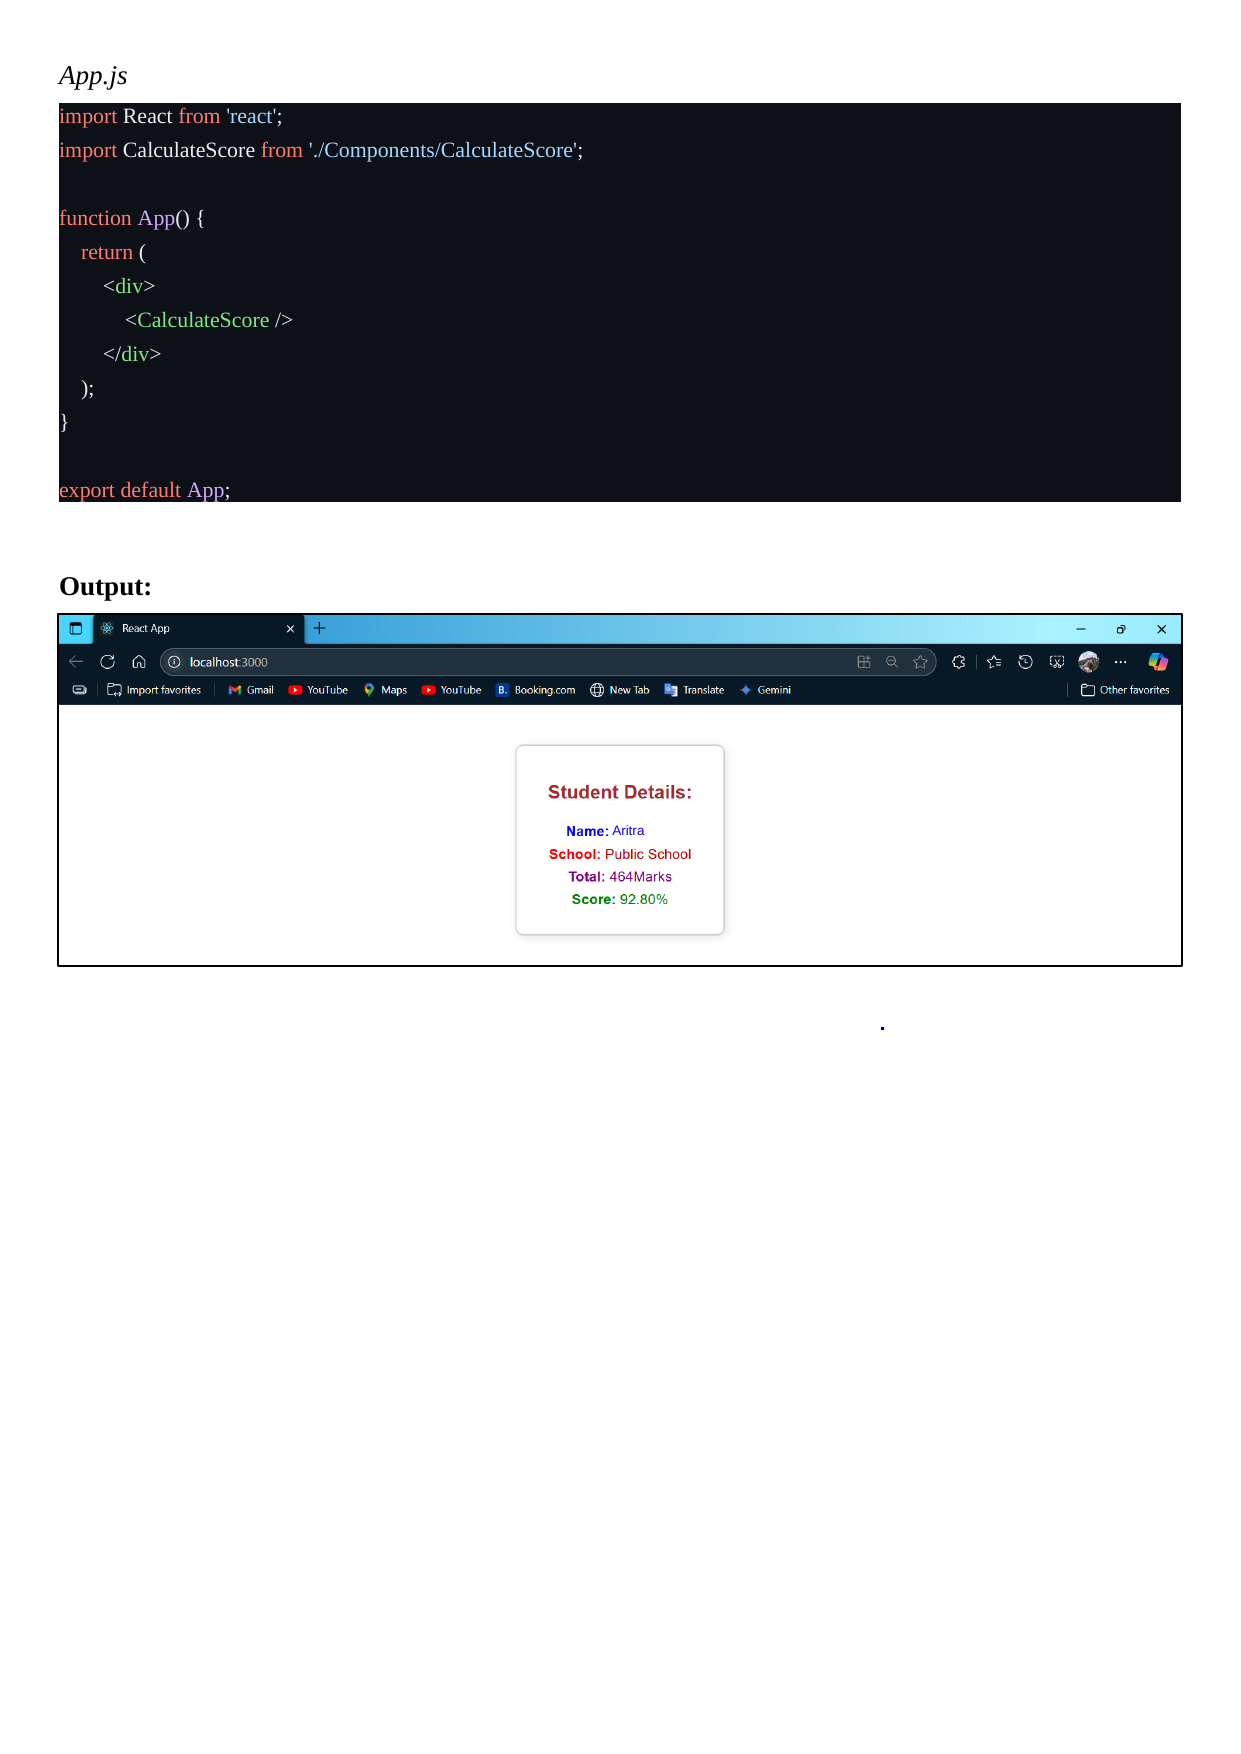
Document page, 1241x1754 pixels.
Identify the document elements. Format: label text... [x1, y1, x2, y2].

text ); [59, 375, 1181, 400]
text <div> [59, 273, 1181, 298]
picture [59, 615, 1181, 965]
text return ( [59, 239, 1181, 264]
subtitle Output: [59, 570, 1181, 601]
text import React from 'react'; [59, 103, 1181, 128]
text import CalculateScore from './Components/CalculateScore'; [59, 137, 1181, 162]
subtitle App.js [59, 59, 1181, 90]
text } [59, 409, 1181, 434]
text function App() { [59, 205, 1181, 230]
text export default App; [59, 477, 1181, 502]
text <CalculateScore /> [59, 307, 1181, 332]
text </div> [59, 341, 1181, 366]
